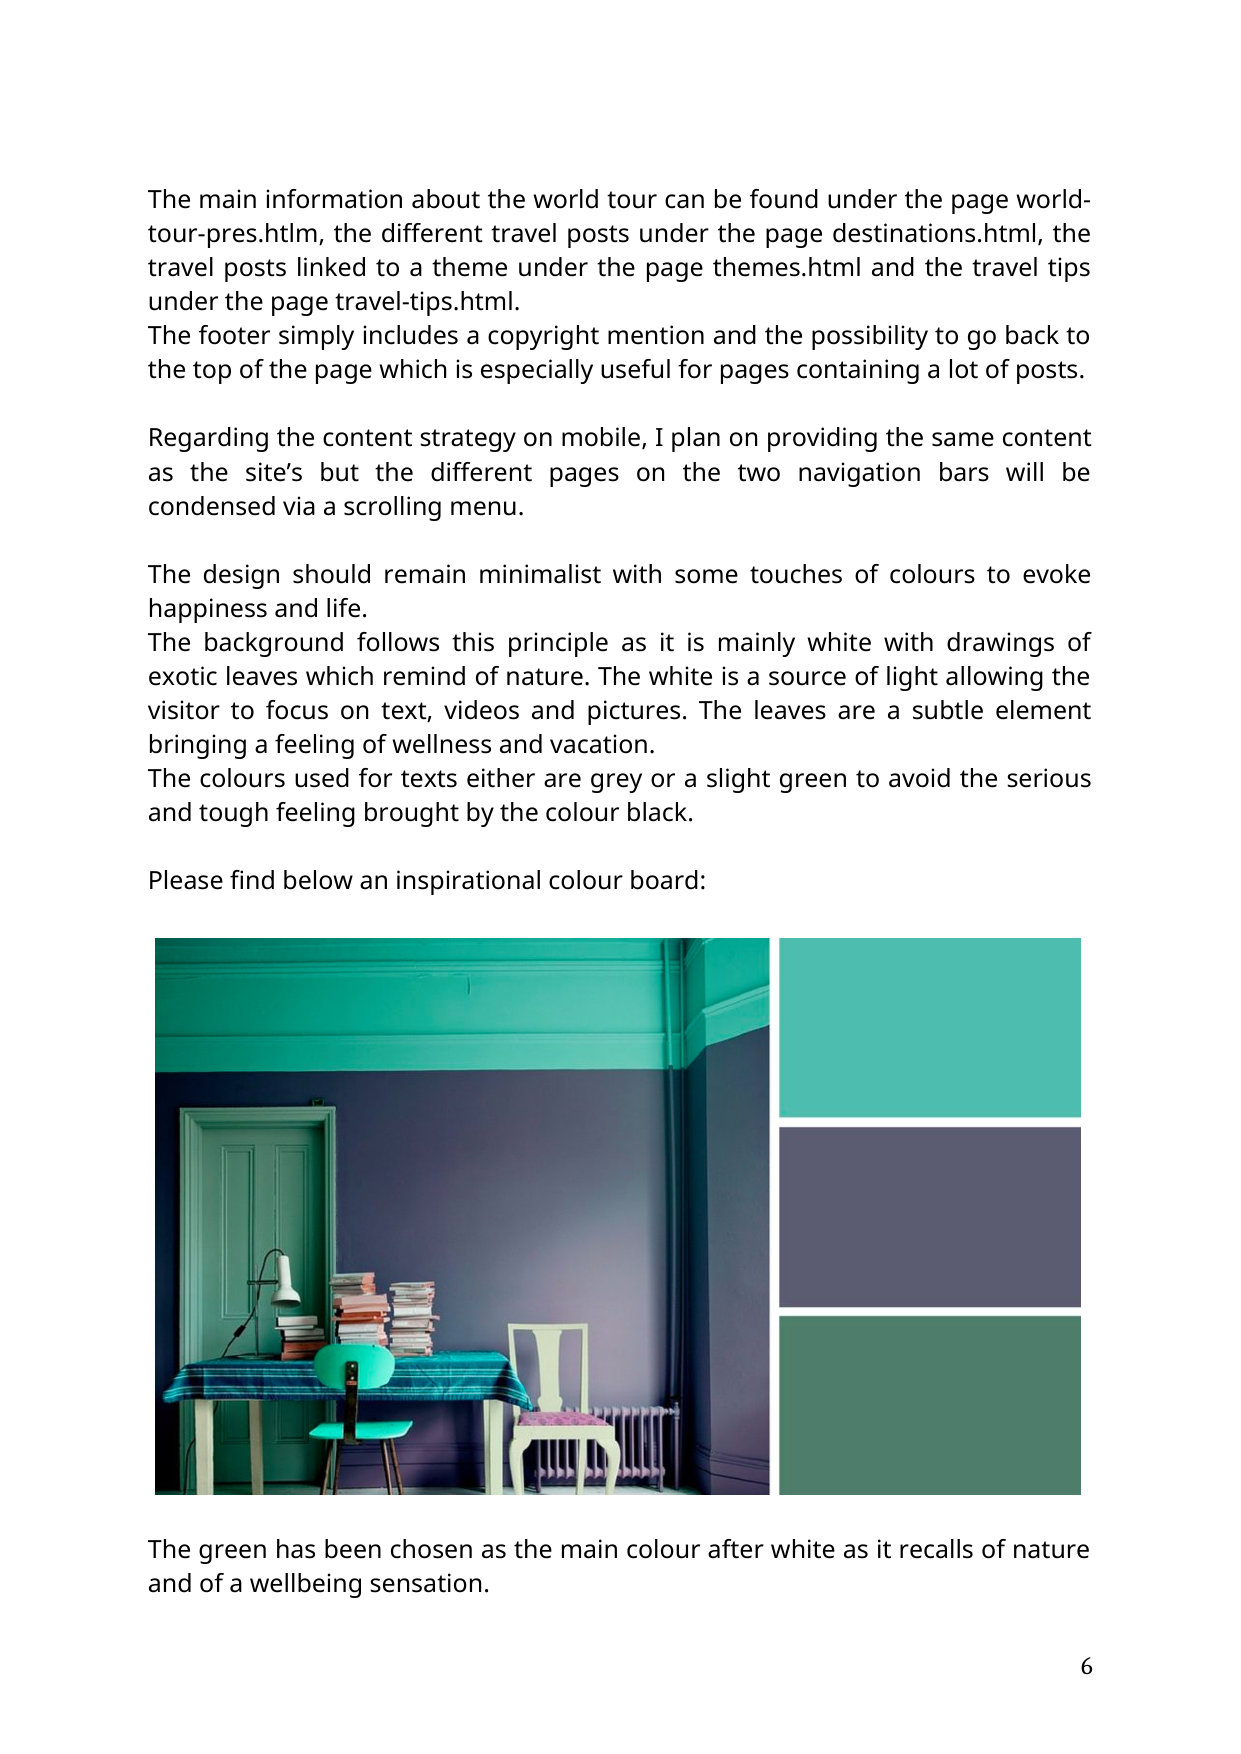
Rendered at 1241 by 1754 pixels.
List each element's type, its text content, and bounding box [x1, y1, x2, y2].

text The footer simply includes a copyright mention and the possibility to go back to the top of the page which is especially useful for pages containing a lot of posts. [148, 318, 1093, 386]
picture [147, 931, 1092, 1498]
text The design should remain minimalist with some touches of colours to evoke happiness and life. [148, 556, 1093, 624]
text The main information about the world tour can be found under the page world-tour-pres.htlm, the different travel posts under the page destinations.html, the travel posts linked to a theme under the page themes.html and the travel tips under the page travel-tips.html. [148, 182, 1093, 318]
text The colours used for texts either are grey or a slight green to avoid the serious and tough feeling brought by the colour black. [148, 761, 1093, 829]
text Please find below an inspirational colour board: [148, 863, 1093, 897]
text The background follows this principle as it is mainly white with drawings of exotic leaves which remind of nature. The white is a source of light allowing the visitor to focus on text, videos and pictures. The leaves are a subtle element bringing a feeling of wellness and vacation. [148, 624, 1093, 761]
text Regarding the content strategy on mobile, I plan on providing the same content as the site’s but the different pages on the two navigation bars will be condensed via a scrolling menu. [148, 420, 1093, 522]
text The green has been chosen as the main colour after white as it recalls of nature and of a wellbeing sensation. [148, 1532, 1093, 1600]
